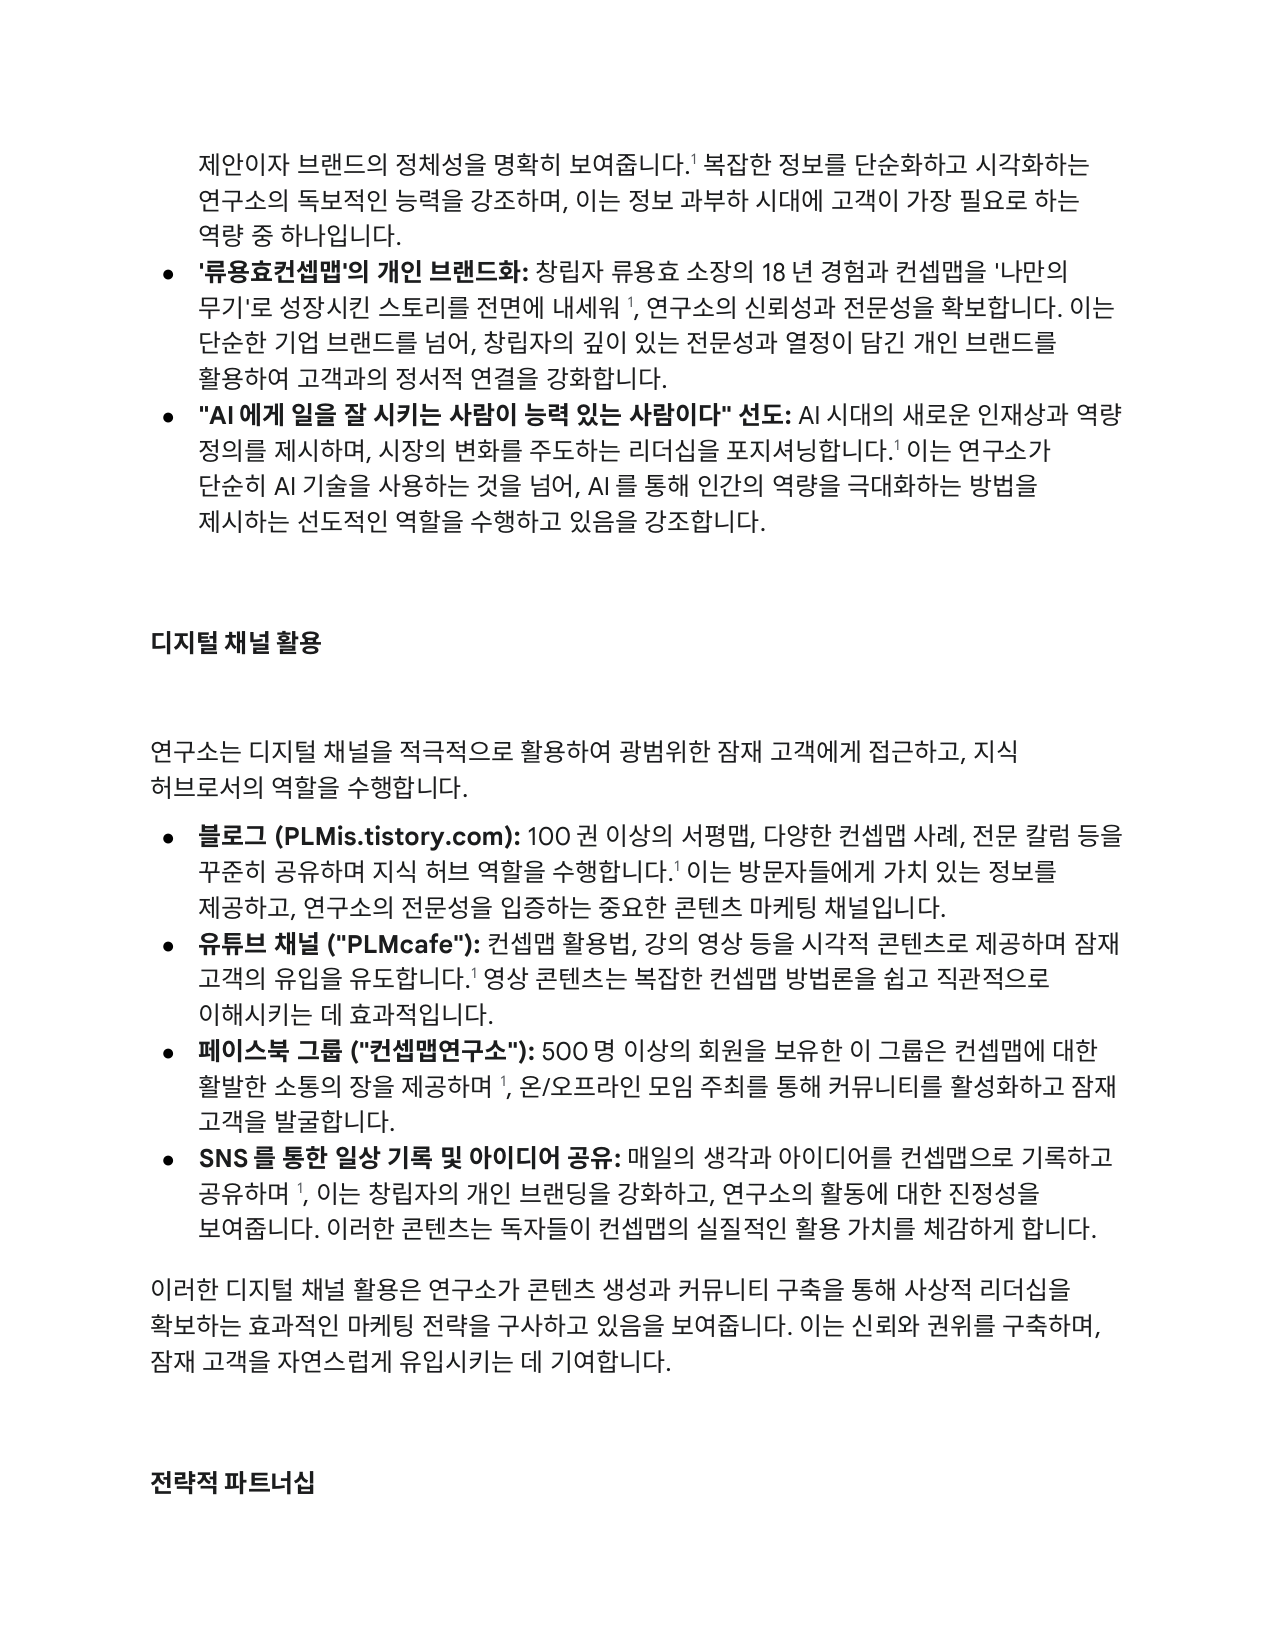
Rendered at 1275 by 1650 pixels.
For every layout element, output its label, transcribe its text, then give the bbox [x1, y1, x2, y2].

list "AI에게 일을 잘 시키는 사람이 능력 있는 사람이다" 선도: AI 시대의 새로운 인재상과 역량 정의를 제시하며, 시장의 변화를 주도하는 리더십을 포지셔닝합니다.1 이는 연구소가 단순히 AI 기술을 사용하는 것을 넘어, AI를 통해 인간의 역량을 극대화하는 방법을 제시하는 선도적인 역할을 수행하고 있음을 강조합니다. [161, 400, 1125, 539]
subtitle 전략적 파트너십 [150, 1468, 1125, 1500]
list 페이스북 그룹 ("컨셉맵연구소"): 500명 이상의 회원을 보유한 이 그룹은 컨셉맵에 대한 활발한 소통의 장을 제공하며 1, 온/오프라인 모임 주최를 통해 커뮤니티를 활성화하고 잠재 고객을 발굴합니다. [161, 1036, 1125, 1139]
list SNS를 통한 일상 기록 및 아이디어 공유: 매일의 생각과 아이디어를 컨셉맵으로 기록하고 공유하며 1, 이는 창립자의 개인 브랜딩을 강화하고, 연구소의 활동에 대한 진정성을 보여줍니다. 이러한 콘텐츠는 독자들이 컨셉맵의 실질적인 활용 가치를 체감하게 합니다. [161, 1143, 1125, 1246]
text 연구소는 디지털 채널을 적극적으로 활용하여 광범위한 잠재 고객에게 접근하고, 지식 허브로서의 역할을 수행합니다. [150, 738, 1125, 805]
text 이러한 디지털 채널 활용은 연구소가 콘텐츠 생성과 커뮤니티 구축을 통해 사상적 리더십을 확보하는 효과적인 마케팅 전략을 구사하고 있음을 보여줍니다. 이는 신뢰와 권위를 구축하며, 잠재 고객을 자연스럽게 유입시키는 데 기여합니다. [150, 1275, 1125, 1378]
list 유튜브 채널 ("PLMcafe"): 컨셉맵 활용법, 강의 영상 등을 시각적 콘텐츠로 제공하며 잠재 고객의 유입을 유도합니다.1 영상 콘텐츠는 복잡한 컨셉맵 방법론을 쉽고 직관적으로 이해시키는 데 효과적입니다. [161, 929, 1125, 1032]
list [161, 150, 1125, 253]
list 블로그 (PLMis.tistory.com): 100권 이상의 서평맵, 다양한 컨셉맵 사례, 전문 칼럼 등을 꾸준히 공유하며 지식 허브 역할을 수행합니다.1 이는 방문자들에게 가치 있는 정보를 제공하고, 연구소의 전문성을 입증하는 중요한 콘텐츠 마케팅 채널입니다. [161, 822, 1125, 924]
list '류용효컨셉맵'의 개인 브랜드화: 창립자 류용효 소장의 18년 경험과 컨셉맵을 '나만의 무기'로 성장시킨 스토리를 전면에 내세워 1, 연구소의 신뢰성과 전문성을 확보합니다. 이는 단순한 기업 브랜드를 넘어, 창립자의 깊이 있는 전문성과 열정이 담긴 개인 브랜드를 활용하여 고객과의 정서적 연결을 강화합니다. [161, 257, 1125, 396]
subtitle 디지털 채널 활용 [150, 629, 1125, 660]
